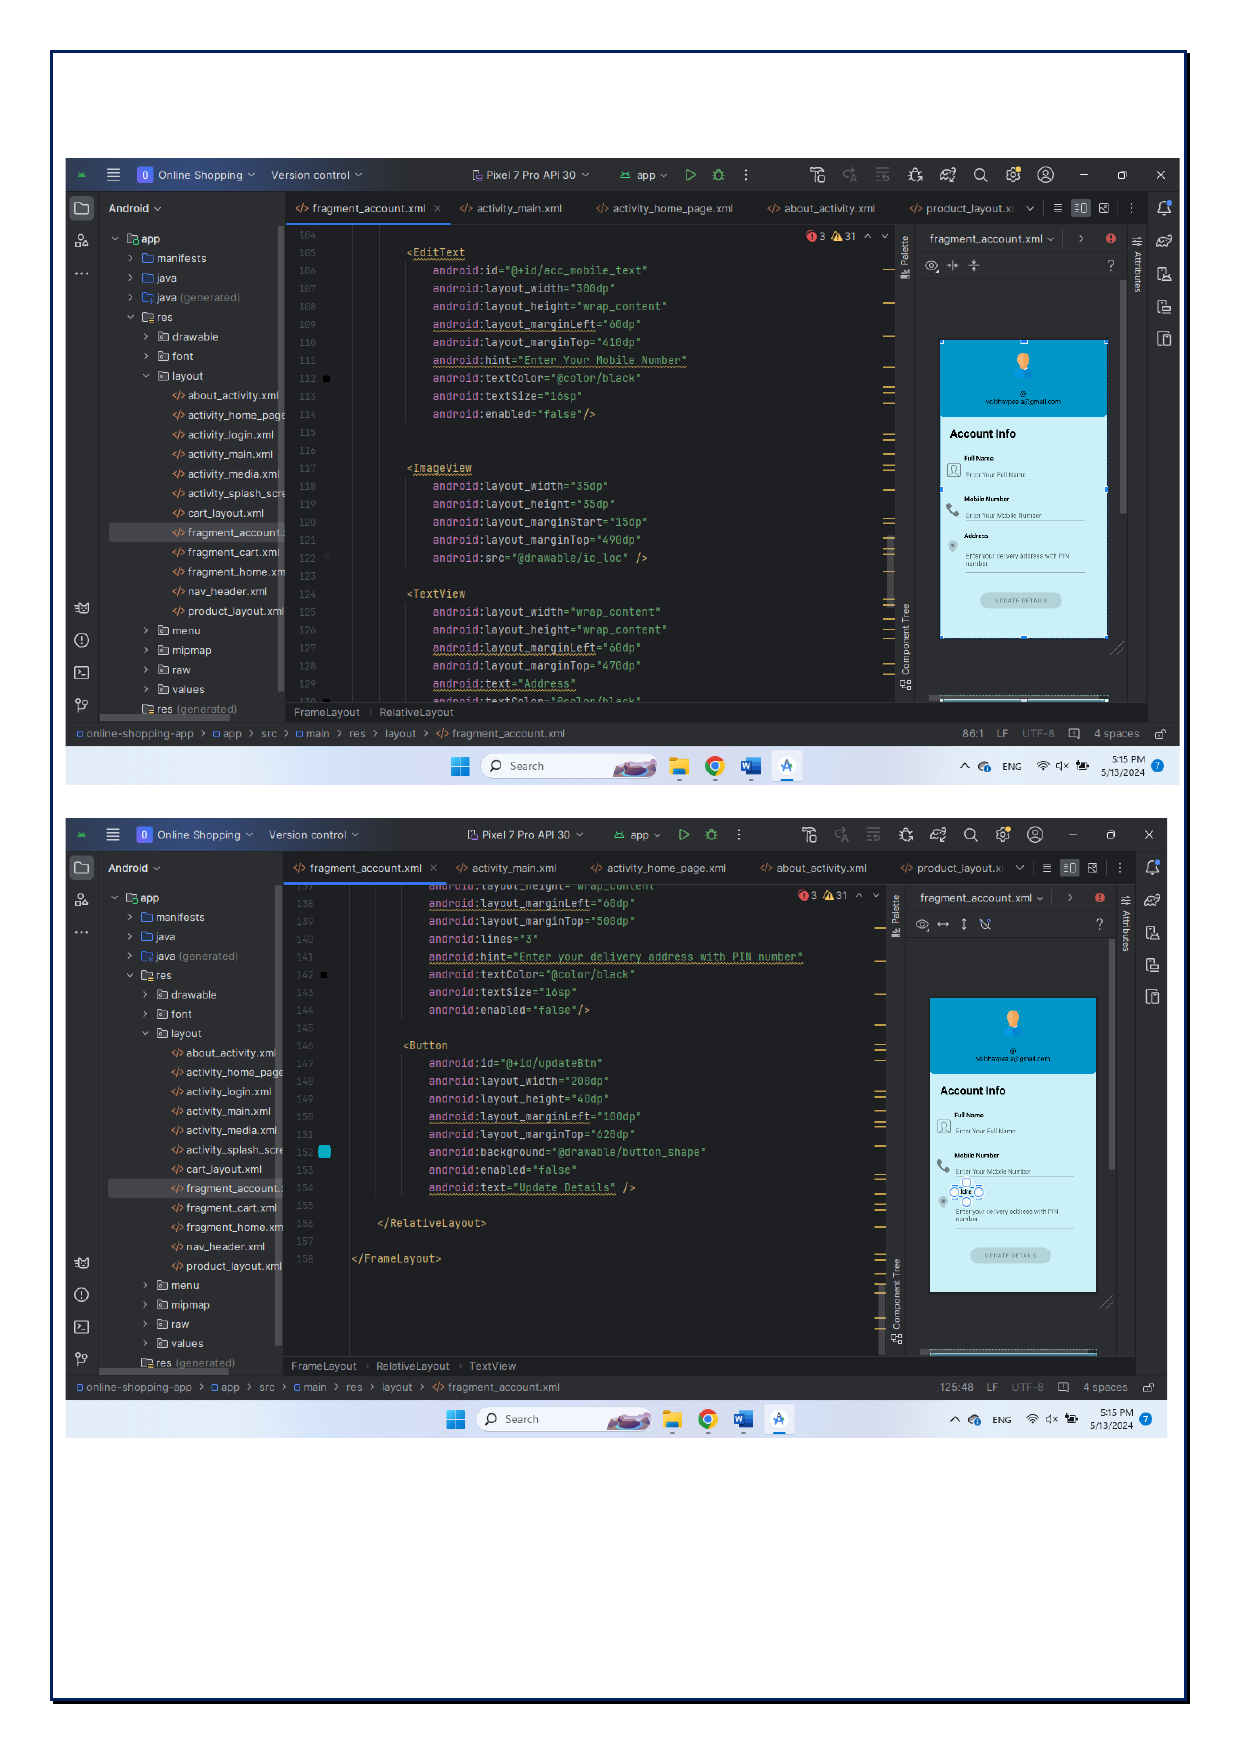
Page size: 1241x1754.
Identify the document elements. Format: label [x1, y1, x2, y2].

picture [65, 818, 1168, 1438]
picture [65, 158, 1180, 785]
